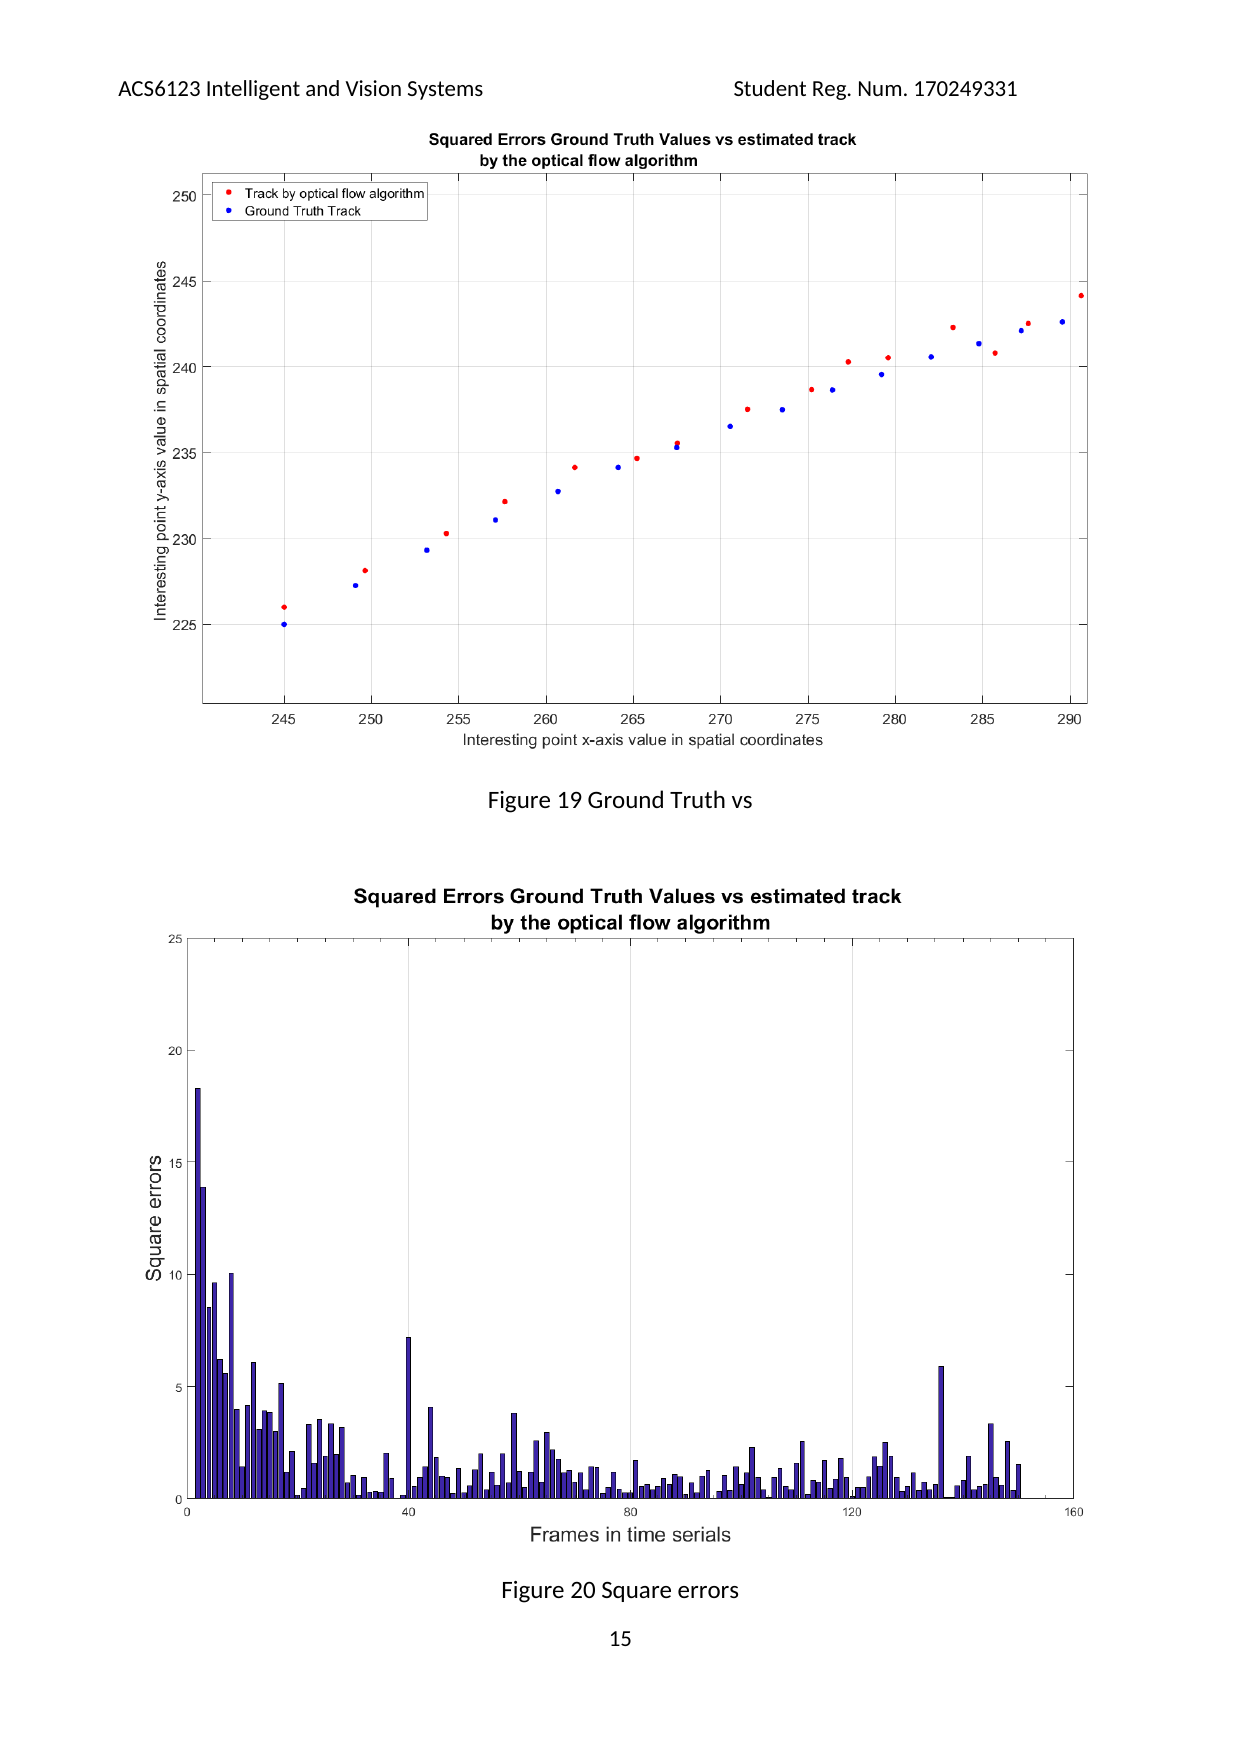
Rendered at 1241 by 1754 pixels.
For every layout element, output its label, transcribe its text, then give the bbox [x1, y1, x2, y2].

text Figure 20 Square errors [118, 1574, 1122, 1605]
picture [118, 129, 1123, 768]
picture [119, 880, 1121, 1558]
text Figure 19 Ground Truth vs [118, 784, 1122, 815]
